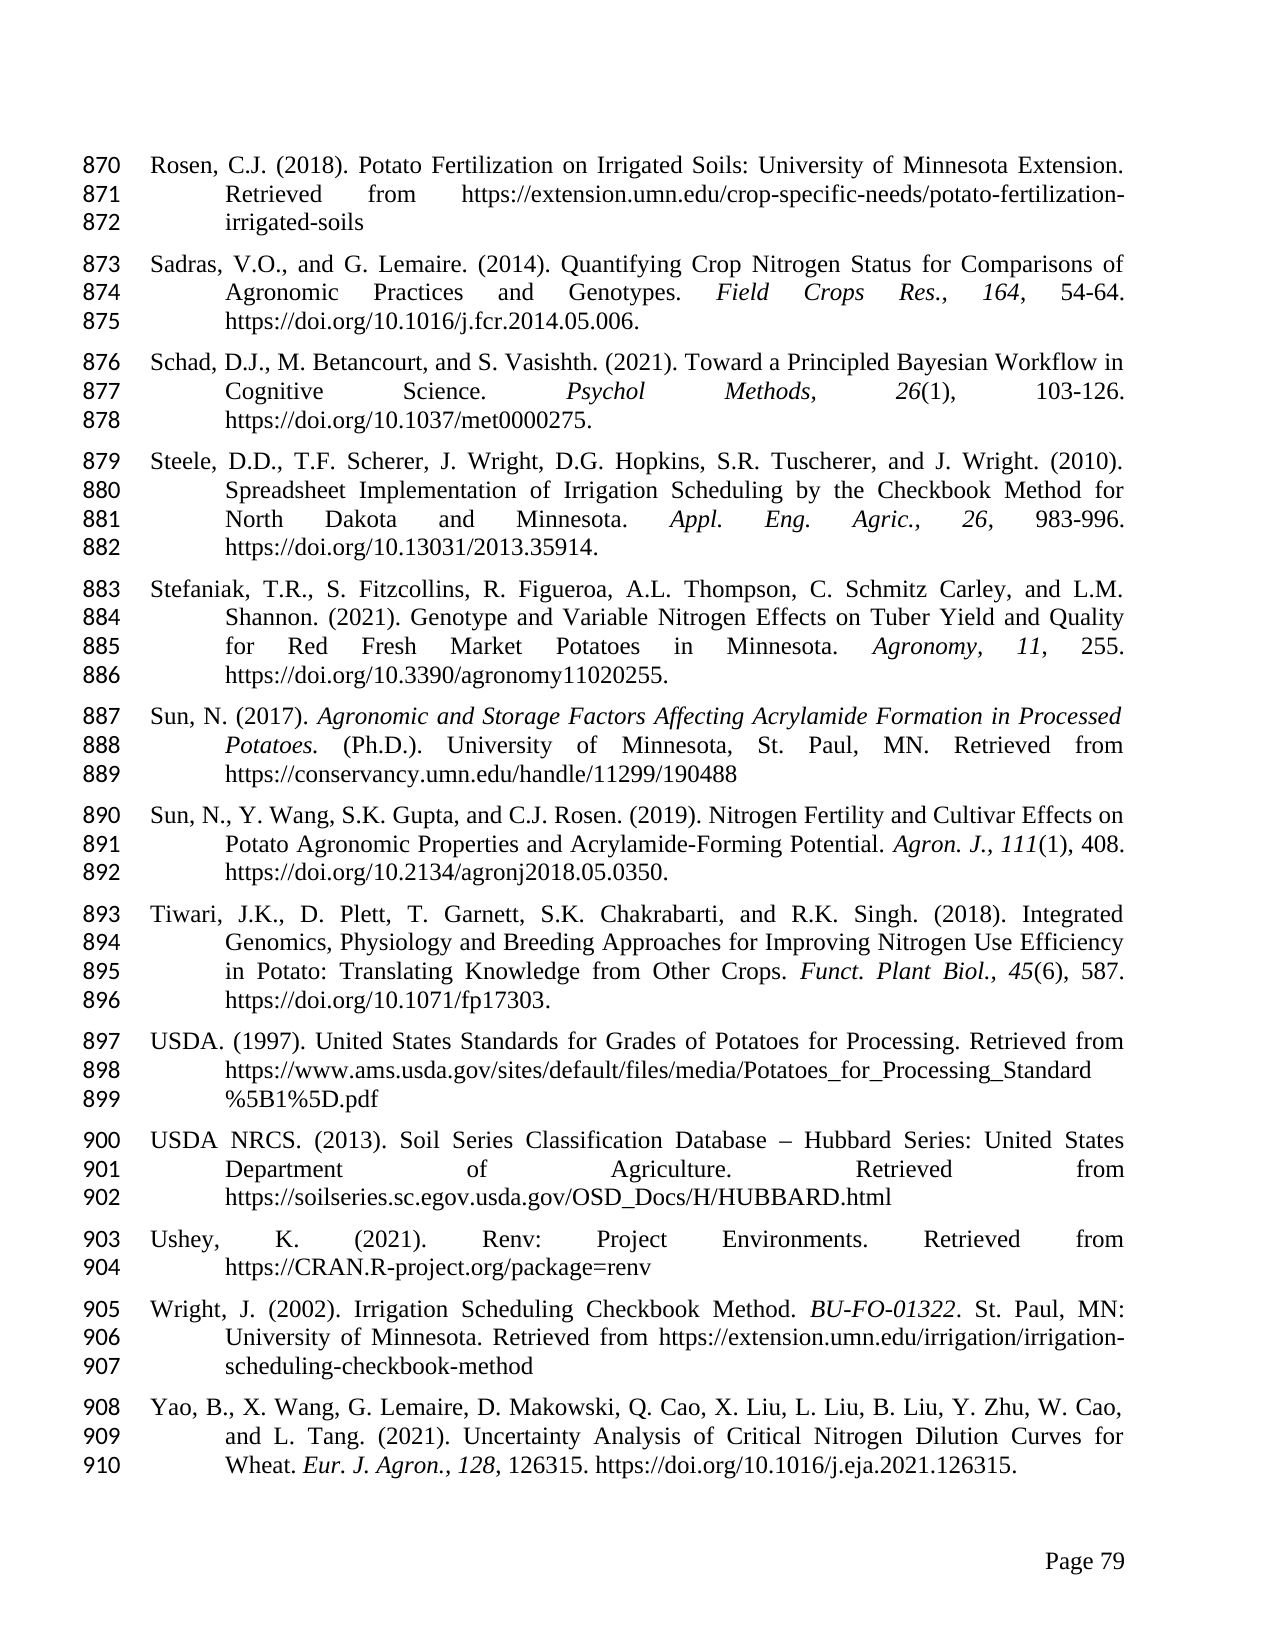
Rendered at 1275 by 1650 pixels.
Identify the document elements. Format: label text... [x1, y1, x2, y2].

text Wright, J. (2002). Irrigation Scheduling Checkbook Method. BU-FO-01322. St. Paul, MN: University of Minnesota. Retrieved from https://extension.umn.edu/irrigation/irrigation-scheduling-checkbook-method [150, 1294, 1125, 1380]
text Ushey, K. (2021). Renv: Project Environments. Retrieved from https://CRAN.R-project.org/package=renv [150, 1224, 1125, 1281]
text Sun, N., Y. Wang, S.K. Gupta, and C.J. Rosen. (2019). Nitrogen Fertility and Cultivar Effects on Potato Agronomic Properties and Acrylamide-Forming Potential. Agron. J., 111(1), 408. https://doi.org/10.2134/agronj2018.05.0350. [150, 800, 1125, 886]
text Rosen, C.J. (2018). Potato Fertilization on Irrigated Soils: University of Minnesota Extension. Retrieved from https://extension.umn.edu/crop-specific-needs/potato-fertilization-irrigated-soils [150, 150, 1125, 236]
text Sun, N. (2017). Agronomic and Storage Factors Affecting Acrylamide Formation in Processed Potatoes. (Ph.D.). University of Minnesota, St. Paul, MN. Retrieved from https://conservancy.umn.edu/handle/11299/190488 [150, 701, 1125, 787]
text Sadras, V.O., and G. Lemaire. (2014). Quantifying Crop Nitrogen Status for Comparisons of Agronomic Practices and Genotypes. Field Crops Res., 164, 54-64. https://doi.org/10.1016/j.fcr.2014.05.006. [150, 249, 1125, 335]
text Yao, B., X. Wang, G. Lemaire, D. Makowski, Q. Cao, X. Liu, L. Liu, B. Liu, Y. Zhu, W. Cao, and L. Tang. (2021). Uncertainty Analysis of Critical Nitrogen Dilution Curves for Wheat. Eur. J. Agron., 128, 126315. https://doi.org/10.1016/j.eja.2021.126315. [150, 1392, 1125, 1479]
text Tiwari, J.K., D. Plett, T. Garnett, S.K. Chakrabarti, and R.K. Singh. (2018). Integrated Genomics, Physiology and Breeding Approaches for Improving Nitrogen Use Efficiency in Potato: Translating Knowledge from Other Crops. Funct. Plant Biol., 45(6), 587. https://doi.org/10.1071/fp17303. [150, 899, 1125, 1014]
text Steele, D.D., T.F. Scherer, J. Wright, D.G. Hopkins, S.R. Tuscherer, and J. Wright. (2010). Spreadsheet Implementation of Irrigation Scheduling by the Checkbook Method for North Dakota and Minnesota. Appl. Eng. Agric., 26, 983-996. https://doi.org/10.13031/2013.35914. [150, 446, 1125, 561]
text USDA NRCS. (2013). Soil Series Classification Database – Hubbard Series: United States Department of Agriculture. Retrieved from https://soilseries.sc.egov.usda.gov/OSD_Docs/H/HUBBARD.html [150, 1125, 1125, 1211]
text Stefaniak, T.R., S. Fitzcollins, R. Figueroa, A.L. Thompson, C. Schmitz Carley, and L.M. Shannon. (2021). Genotype and Variable Nitrogen Effects on Tuber Yield and Quality for Red Fresh Market Potatoes in Minnesota. Agronomy, 11, 255. https://doi.org/10.3390/agronomy11020255. [150, 574, 1125, 689]
text Schad, D.J., M. Betancourt, and S. Vasishth. (2021). Toward a Principled Bayesian Workflow in Cognitive Science. Psychol Methods, 26(1), 103-126. https://doi.org/10.1037/met0000275. [150, 347, 1125, 434]
text USDA. (1997). United States Standards for Grades of Potatoes for Processing. Retrieved from https://www.ams.usda.gov/sites/default/files/media/Potatoes_for_Processing_Standard%5B1%5D.pdf [150, 1026, 1125, 1112]
